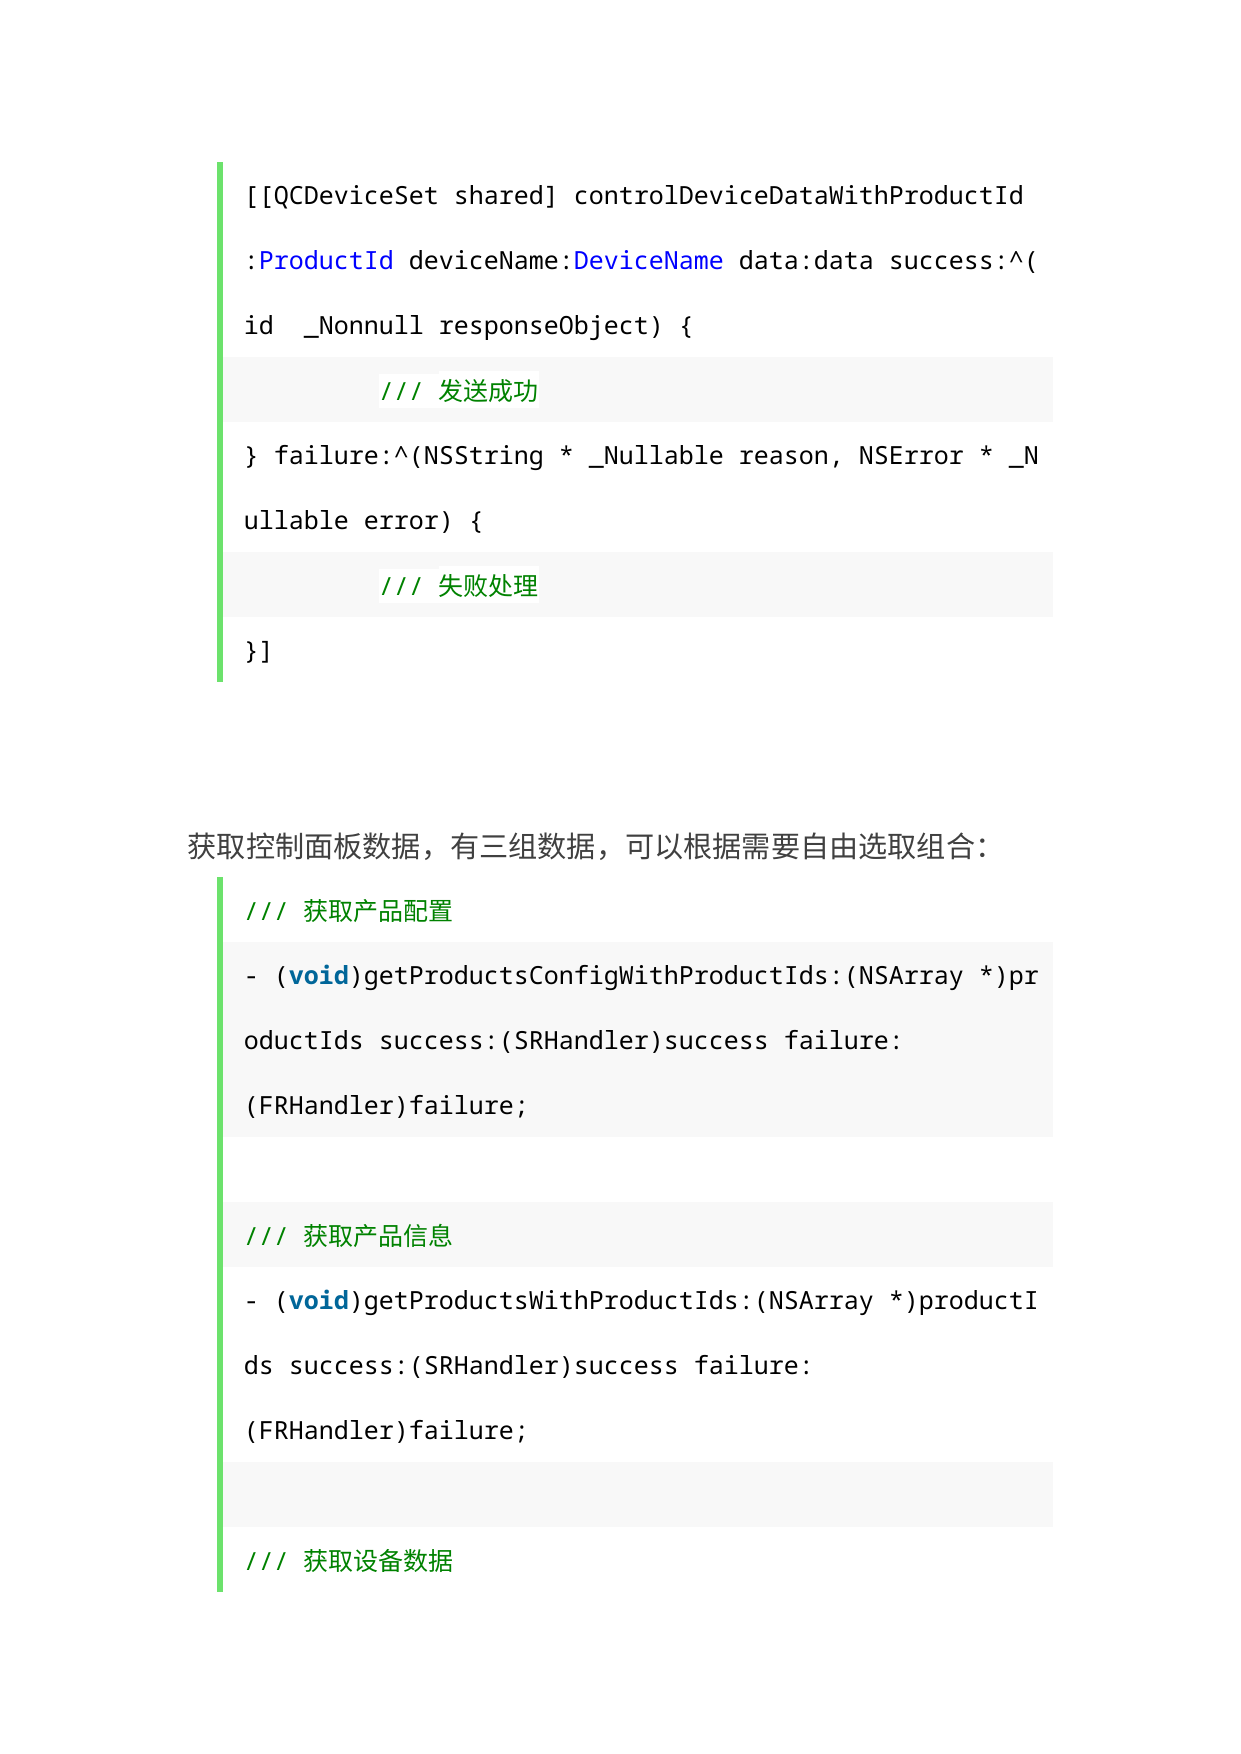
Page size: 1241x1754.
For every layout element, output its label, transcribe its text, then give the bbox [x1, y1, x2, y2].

list /// 获取设备数据 [223, 1527, 1053, 1592]
list [[QCDeviceSet shared] controlDeviceDataWithProductId:ProductId deviceName:DeviceName data:data success:^(id _Nonnull responseObject) { [223, 162, 1053, 357]
list /// 获取产品配置 [223, 877, 1053, 942]
list /// 获取产品信息 [223, 1202, 1053, 1267]
list - (void)getProductsConfigWithProductIds:(NSArray *)productIds success:(SRHandler)success failure:(FRHandler)failure; [223, 942, 1053, 1137]
text 获取控制面板数据，有三组数据，可以根据需要自由选取组合： [187, 812, 1053, 877]
list /// 发送成功 [223, 357, 1053, 422]
list - (void)getProductsWithProductIds:(NSArray *)productIds success:(SRHandler)success failure:(FRHandler)failure; [223, 1267, 1053, 1462]
list }] [223, 617, 1053, 682]
list /// 失败处理 [223, 552, 1053, 617]
list } failure:^(NSString * _Nullable reason, NSError * _Nullable error) { [223, 422, 1053, 552]
